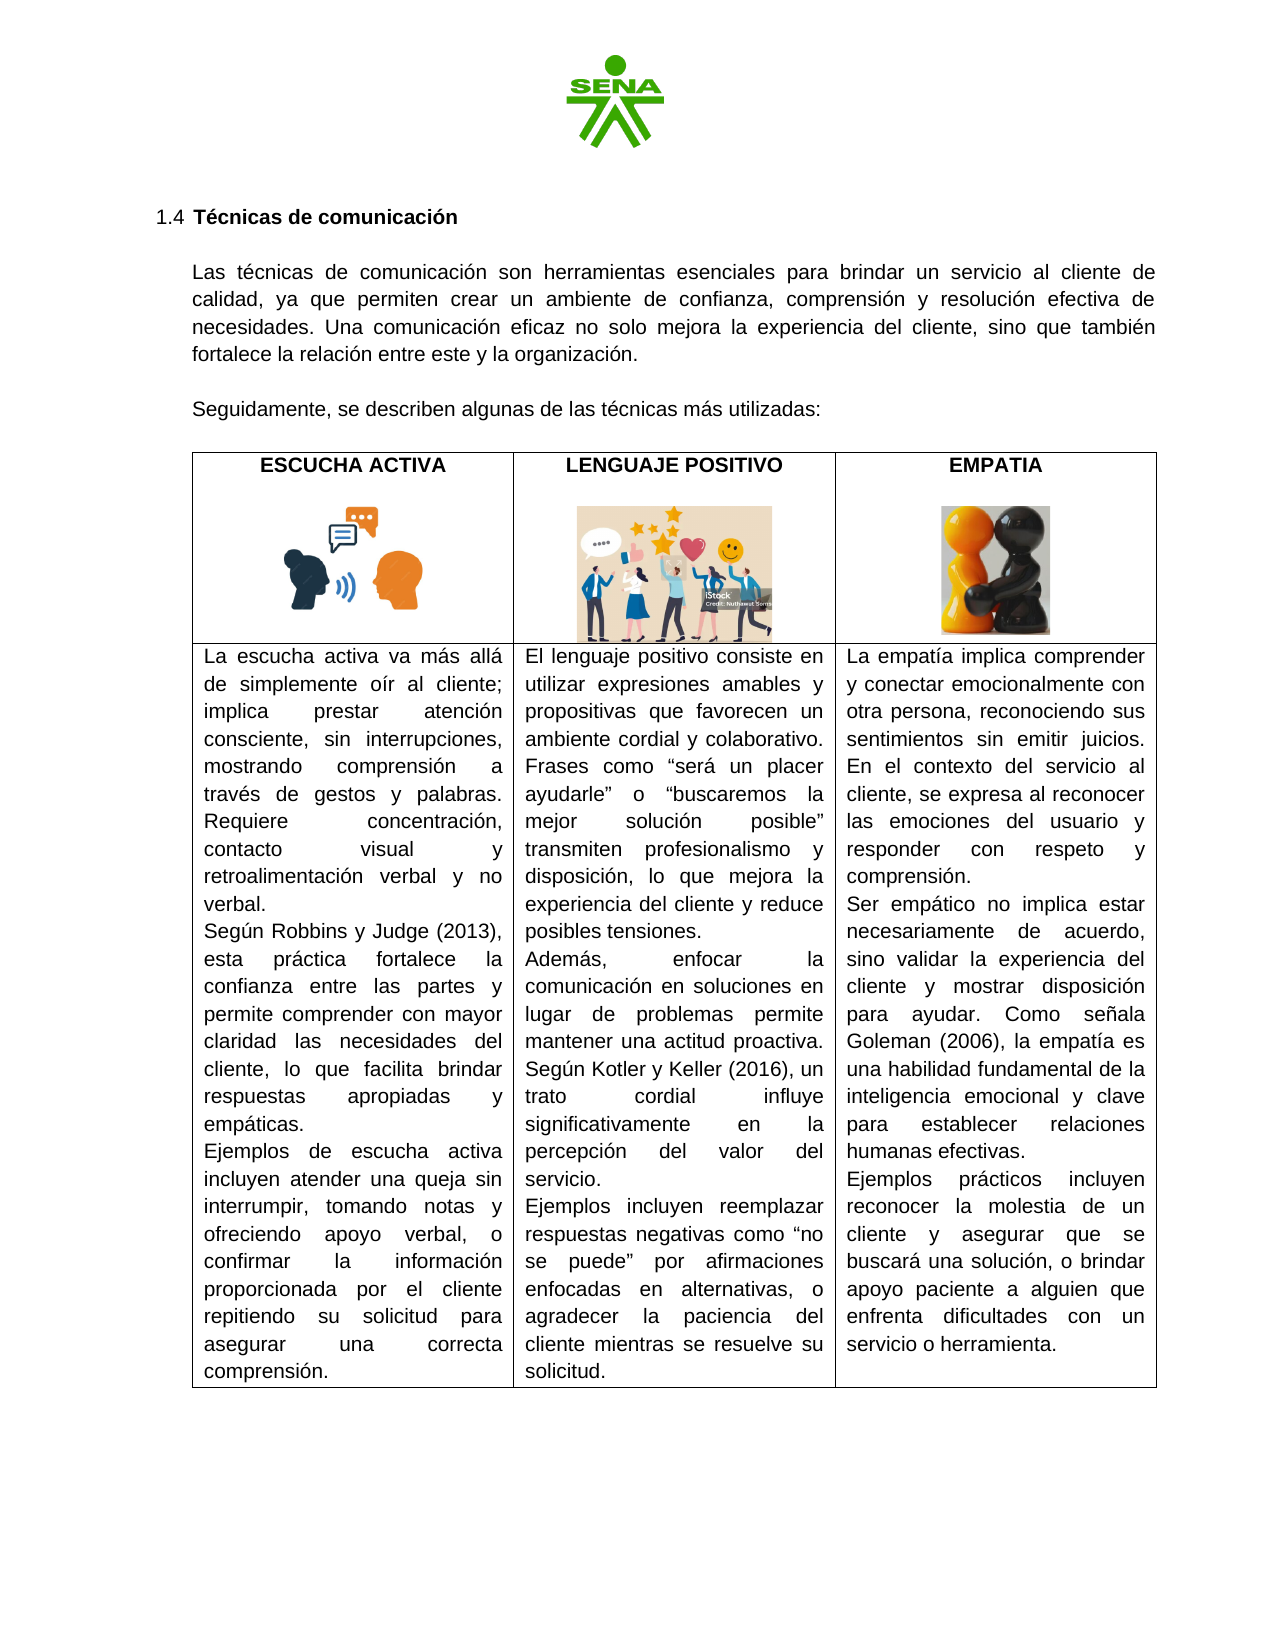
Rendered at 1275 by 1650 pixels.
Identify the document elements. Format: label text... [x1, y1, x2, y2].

text Las técnicas de comunicación son herramientas esenciales para brindar un servicio al cliente de calidad, ya que permiten crear un ambiente de confianza, comprensión y resolución efectiva de necesidades. Una comunicación eficaz no solo mejora la experiencia del cliente, sino que también fortalece la relación entre este y la organización. [192, 260, 1157, 366]
table_header EMPATIA [836, 453, 1156, 643]
table_header ESCUCHA ACTIVA [193, 453, 513, 643]
table_cell La escucha activa va más allá de simplemente oír al cliente; implica prestar atención consciente, sin interrupciones, mostrando comprensión a través de gestos y palabras. Requiere concentración, contacto visual y retroalimentación verbal y no verbal. Según Robbins y Judge (2013), esta práctica fortalece la confianza entre las partes y permite comprender con mayor claridad las necesidades del cliente, lo que facilita brindar respuestas apropiadas y empáticas. Ejemplos de escucha activa incluyen atender una queja sin interrumpir, tomando notas y ofreciendo apoyo verbal, o confirmar la información proporcionada por el cliente repitiendo su solicitud para asegurar una correcta comprensión. [193, 644, 513, 1387]
table_cell El lenguaje positivo consiste en utilizar expresiones amables y propositivas que favorecen un ambiente cordial y colaborativo. Frases como “será un placer ayudarle” o “buscaremos la mejor solución posible” transmiten profesionalismo y disposición, lo que mejora la experiencia del cliente y reduce posibles tensiones. Además, enfocar la comunicación en soluciones en lugar de problemas permite mantener una actitud proactiva. Según Kotler y Keller (2016), un trato cordial influye significativamente en la percepción del valor del servicio. Ejemplos incluyen reemplazar respuestas negativas como “no se puede” por afirmaciones enfocadas en alternativas, o agradecer la paciencia del cliente mientras se resuelve su solicitud. [514, 644, 835, 1387]
picture [566, 55, 664, 148]
text Seguidamente, se describen algunas de las técnicas más utilizadas: [192, 397, 1157, 421]
subtitle Técnicas de comunicación [156, 205, 1157, 229]
table_header LENGUAJE POSITIVO [514, 453, 835, 643]
table_cell La empatía implica comprender y conectar emocionalmente con otra persona, reconociendo sus sentimientos sin emitir juicios. En el contexto del servicio al cliente, se expresa al reconocer las emociones del usuario y responder con respeto y comprensión. Ser empático no implica estar necesariamente de acuerdo, sino validar la experiencia del cliente y mostrar disposición para ayudar. Como señala Goleman (2006), la empatía es una habilidad fundamental de la inteligencia emocional y clave para establecer relaciones humanas efectivas. Ejemplos prácticos incluyen reconocer la molestia de un cliente y asegurar que se buscará una solución, o brindar apoyo paciente a alguien que enfrenta dificultades con un servicio o herramienta. [836, 644, 1156, 1387]
